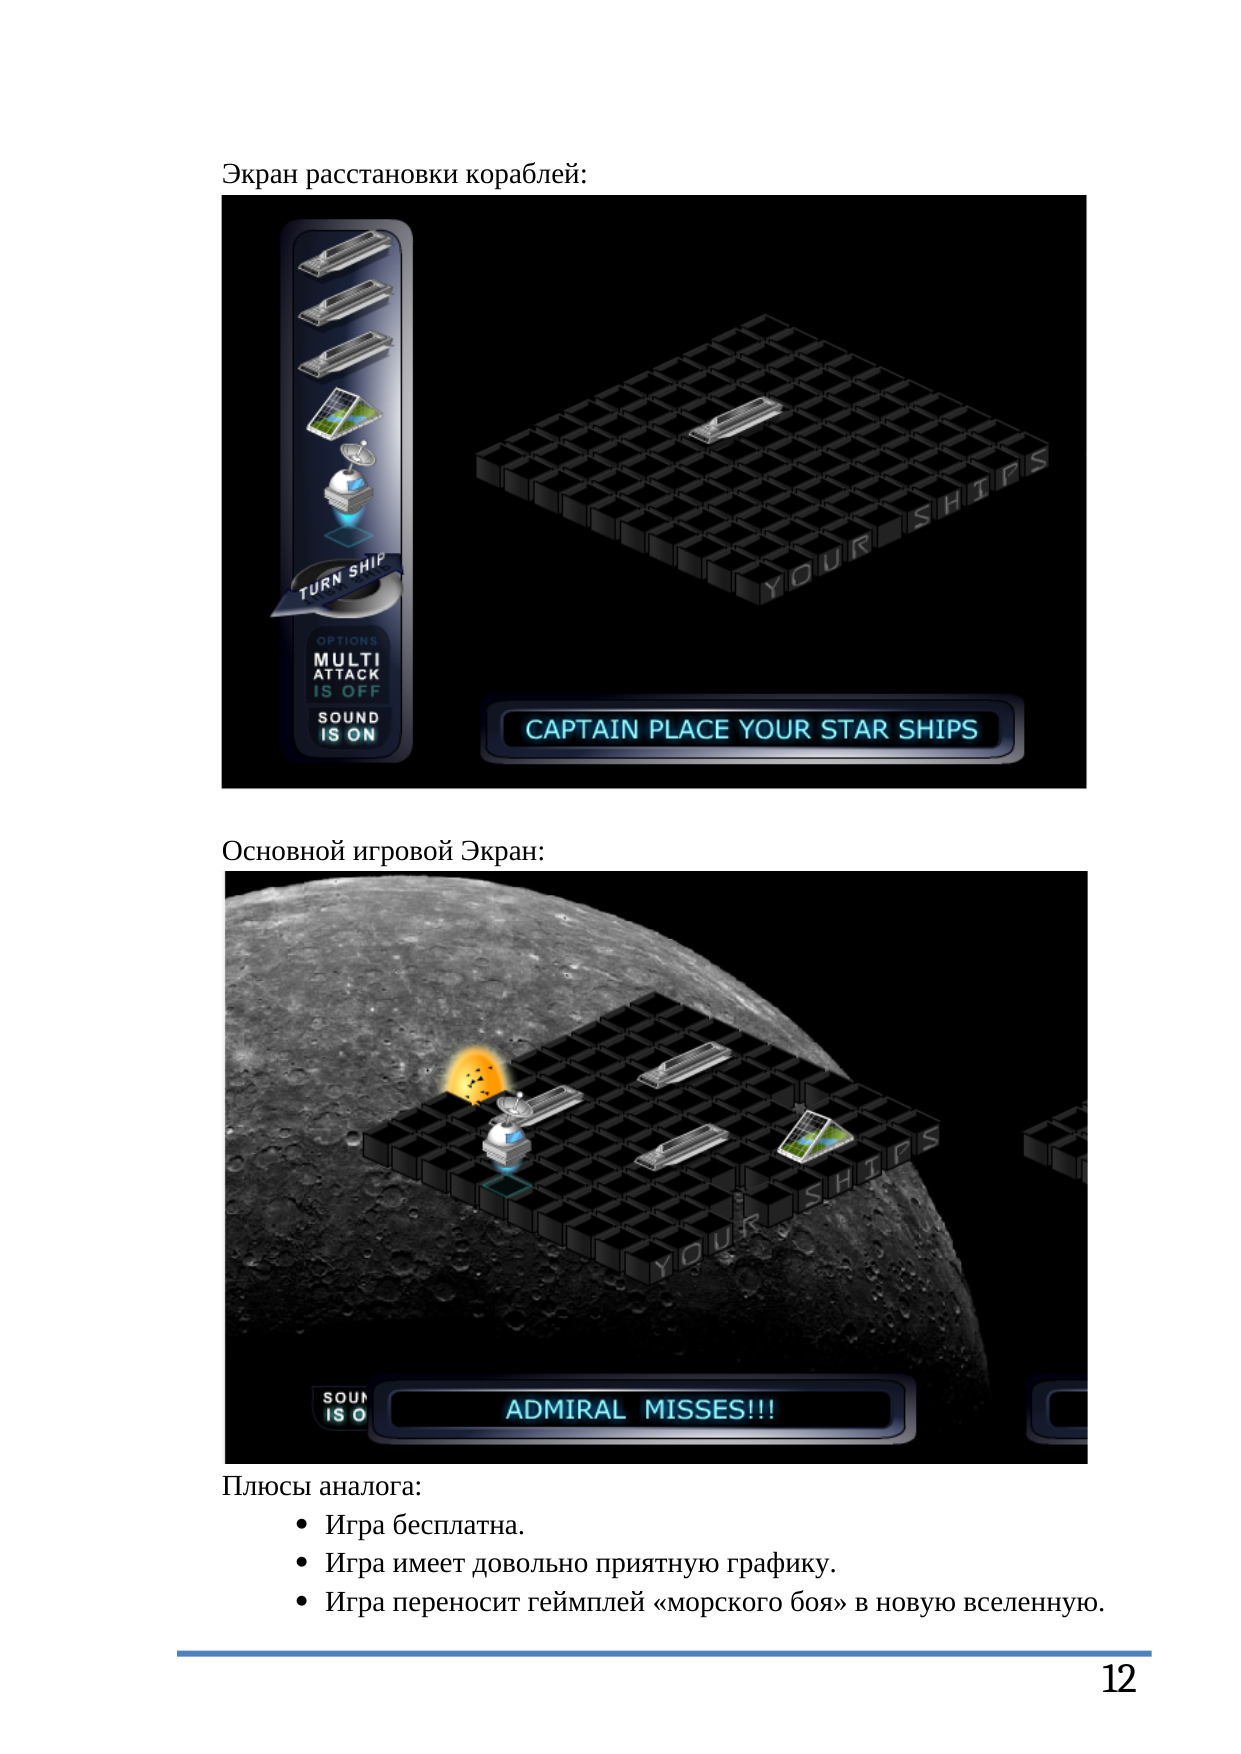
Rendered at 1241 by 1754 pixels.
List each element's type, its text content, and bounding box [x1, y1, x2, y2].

picture [221, 871, 1088, 1464]
list Игра бесплатна. [252, 1507, 1152, 1540]
text Плюсы аналога: [177, 1468, 1152, 1502]
list Игра переносит геймплей «морского боя» в новую вселенную. [252, 1584, 1152, 1618]
list Игра имеет довольно приятную графику. [252, 1545, 1152, 1579]
picture [221, 195, 1088, 790]
text Основной игровой Экран: [177, 833, 1152, 866]
text Экран расстановки кораблей: [177, 157, 1152, 190]
